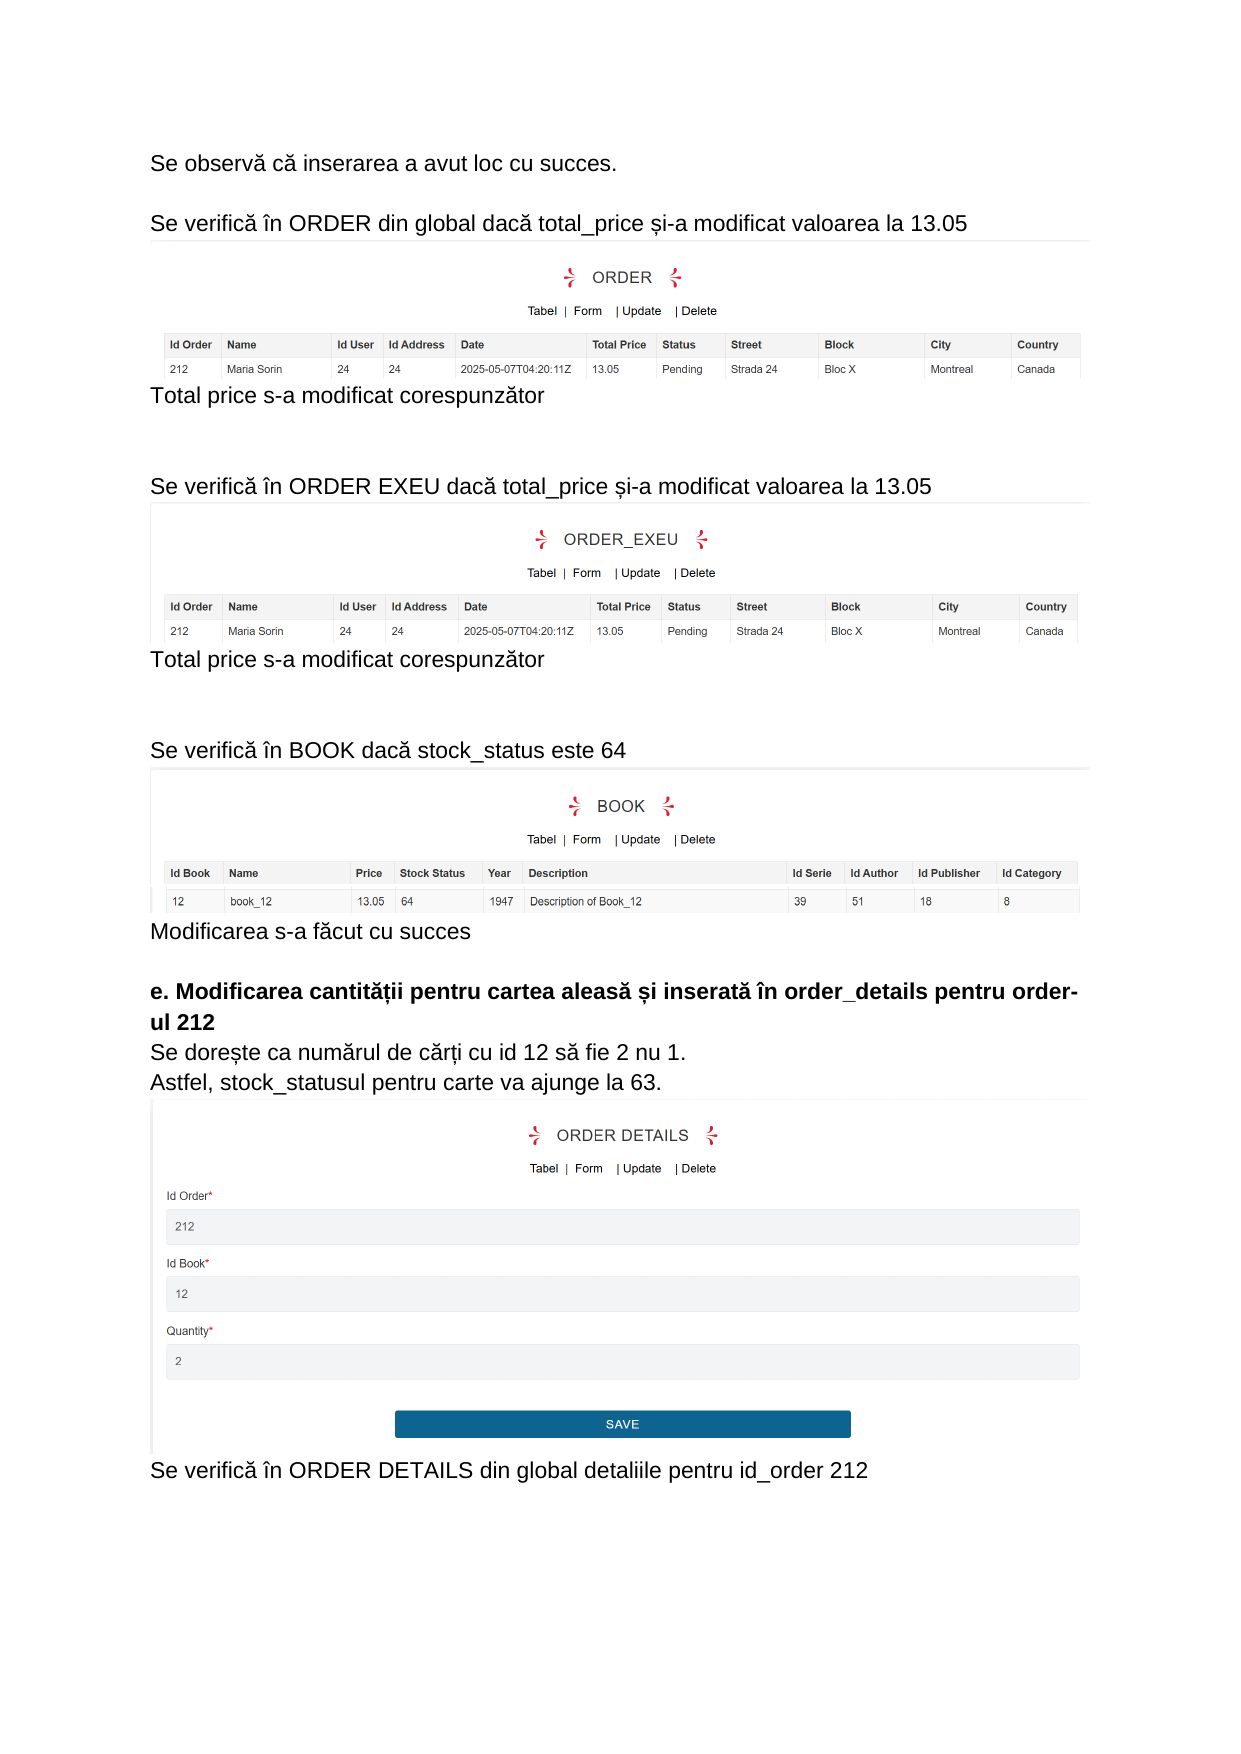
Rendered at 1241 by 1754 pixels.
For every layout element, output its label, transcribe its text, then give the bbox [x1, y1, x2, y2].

text Total price s-a modificat corespunzător [150, 382, 1090, 408]
picture [150, 502, 1091, 643]
text e. Modificarea cantității pentru cartea aleasă și inserată în order_details pentru order-ul 212 [150, 978, 1090, 1035]
text Se verifică în ORDER din global dacă total_price și-a modificat valoarea la 13.05 [150, 210, 1090, 237]
text Se verifică în BOOK dacă stock_status este 64 [150, 737, 1090, 763]
text Se verifică în ORDER DETAILS din global detaliile pentru id_order 212 [150, 1457, 1090, 1483]
text Modificarea s-a făcut cu succes [150, 918, 1090, 944]
text Se observă că inserarea a avut loc cu succes. [150, 150, 1090, 176]
picture [150, 1099, 1091, 1454]
picture [150, 887, 1091, 913]
picture [150, 240, 1091, 379]
picture [150, 767, 1091, 884]
text Se dorește ca numărul de cărți cu id 12 să fie 2 nu 1. [150, 1039, 1090, 1065]
text Se verifică în ORDER EXEU dacă total_price și-a modificat valoarea la 13.05 [150, 473, 1090, 499]
text Total price s-a modificat corespunzător [150, 646, 1090, 673]
text Astfel, stock_statusul pentru carte va ajunge la 63. [150, 1069, 1090, 1095]
